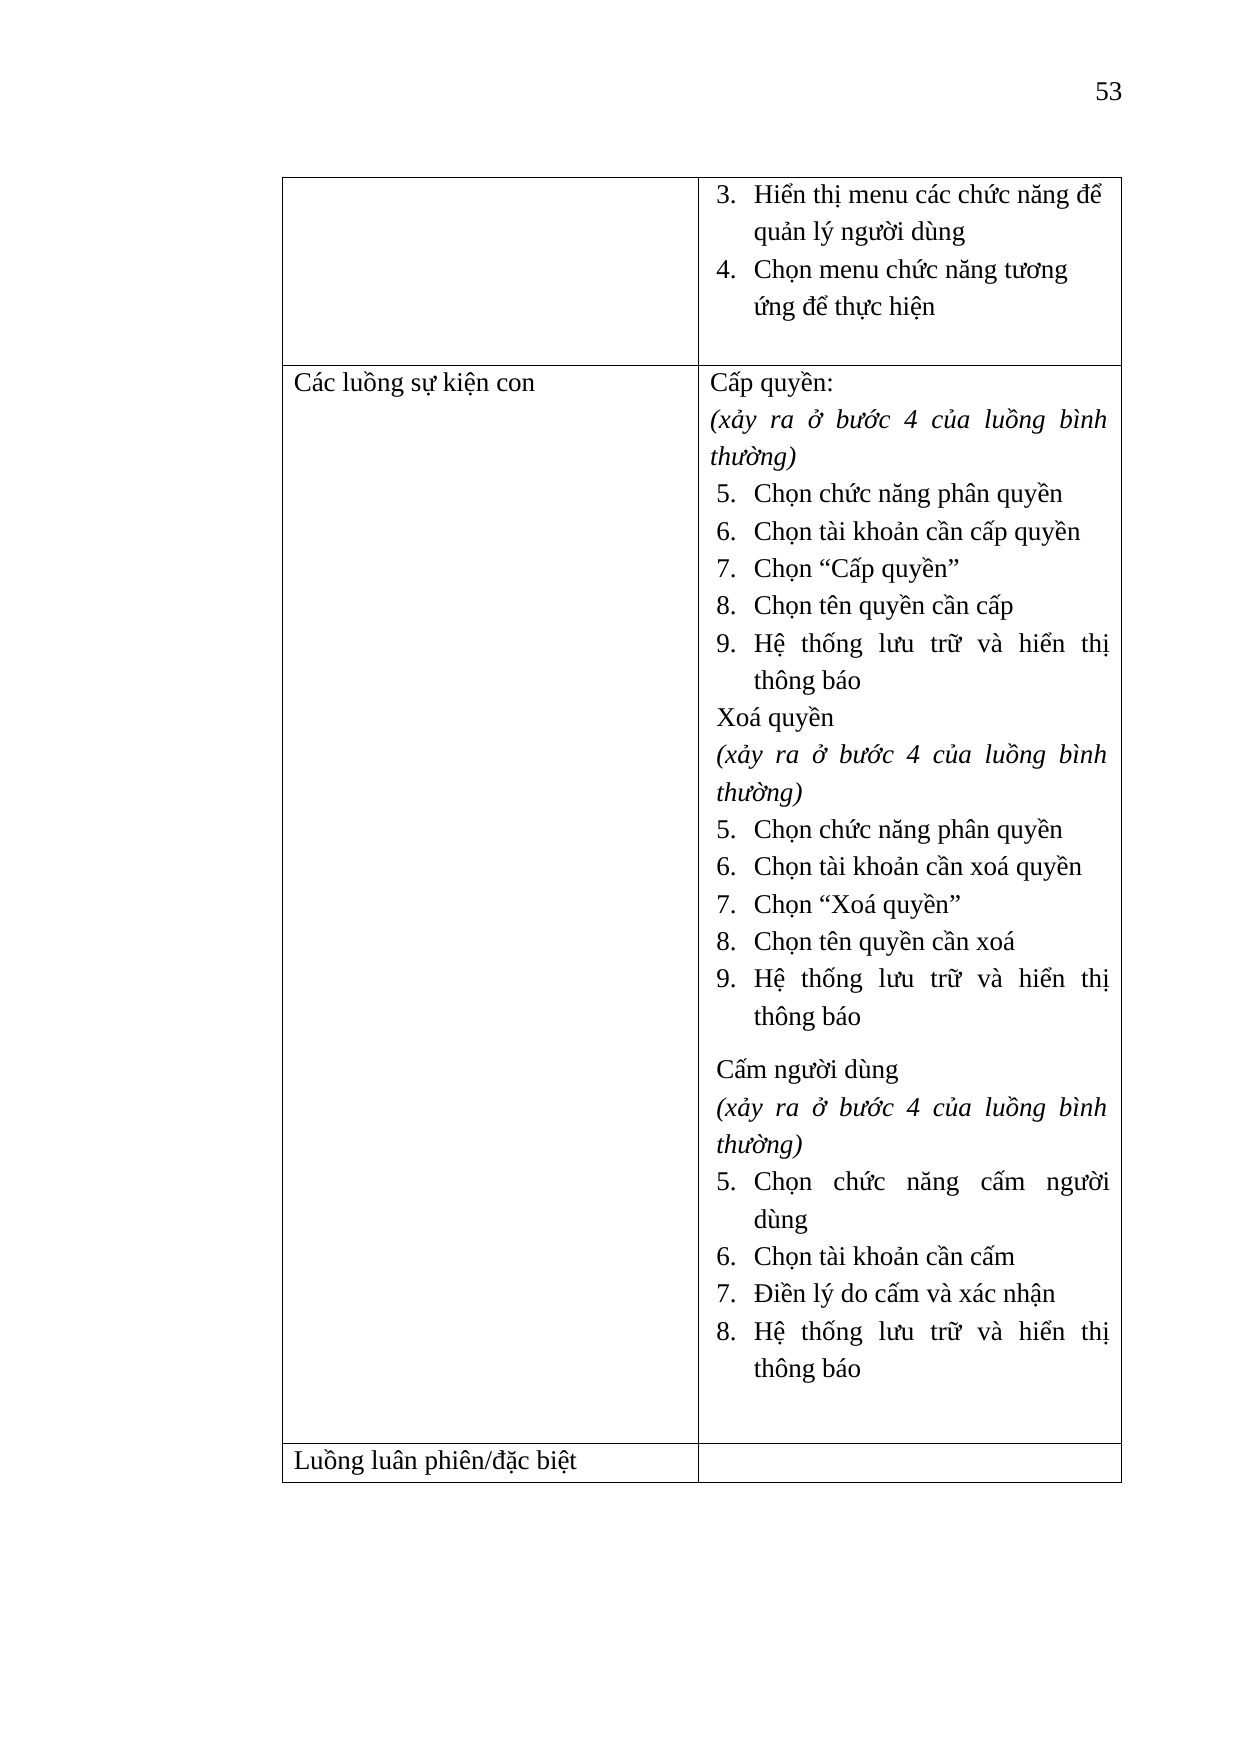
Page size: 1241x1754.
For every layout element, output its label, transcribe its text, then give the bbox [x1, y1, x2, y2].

table_cell Cấp quyền: (xảy ra ở bước 4 của luồng bình thường) Chọn chức năng phân quyền Chọn tài khoản cần cấp quyền Chọn “Cấp quyền” Chọn tên quyền cần cấp Hệ thống lưu trữ và hiển thị thông báo Xoá quyền (xảy ra ở bước 4 của luồng bình thường) Chọn chức năng phân quyền Chọn tài khoản cần xoá quyền Chọn “Xoá quyền” Chọn tên quyền cần xoá Hệ thống lưu trữ và hiển thị thông báo Cấm người dùng (xảy ra ở bước 4 của luồng bình thường) Chọn chức năng cấm người dùng Chọn tài khoản cần cấm Điền lý do cấm và xác nhận Hệ thống lưu trữ và hiển thị thông báo [699, 366, 1121, 1443]
table_cell [699, 1444, 1121, 1482]
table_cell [699, 178, 1121, 365]
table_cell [283, 178, 698, 365]
table_cell Luồng luân phiên/đặc biệt [283, 1444, 698, 1482]
table_cell Các luồng sự kiện con [283, 366, 698, 1443]
